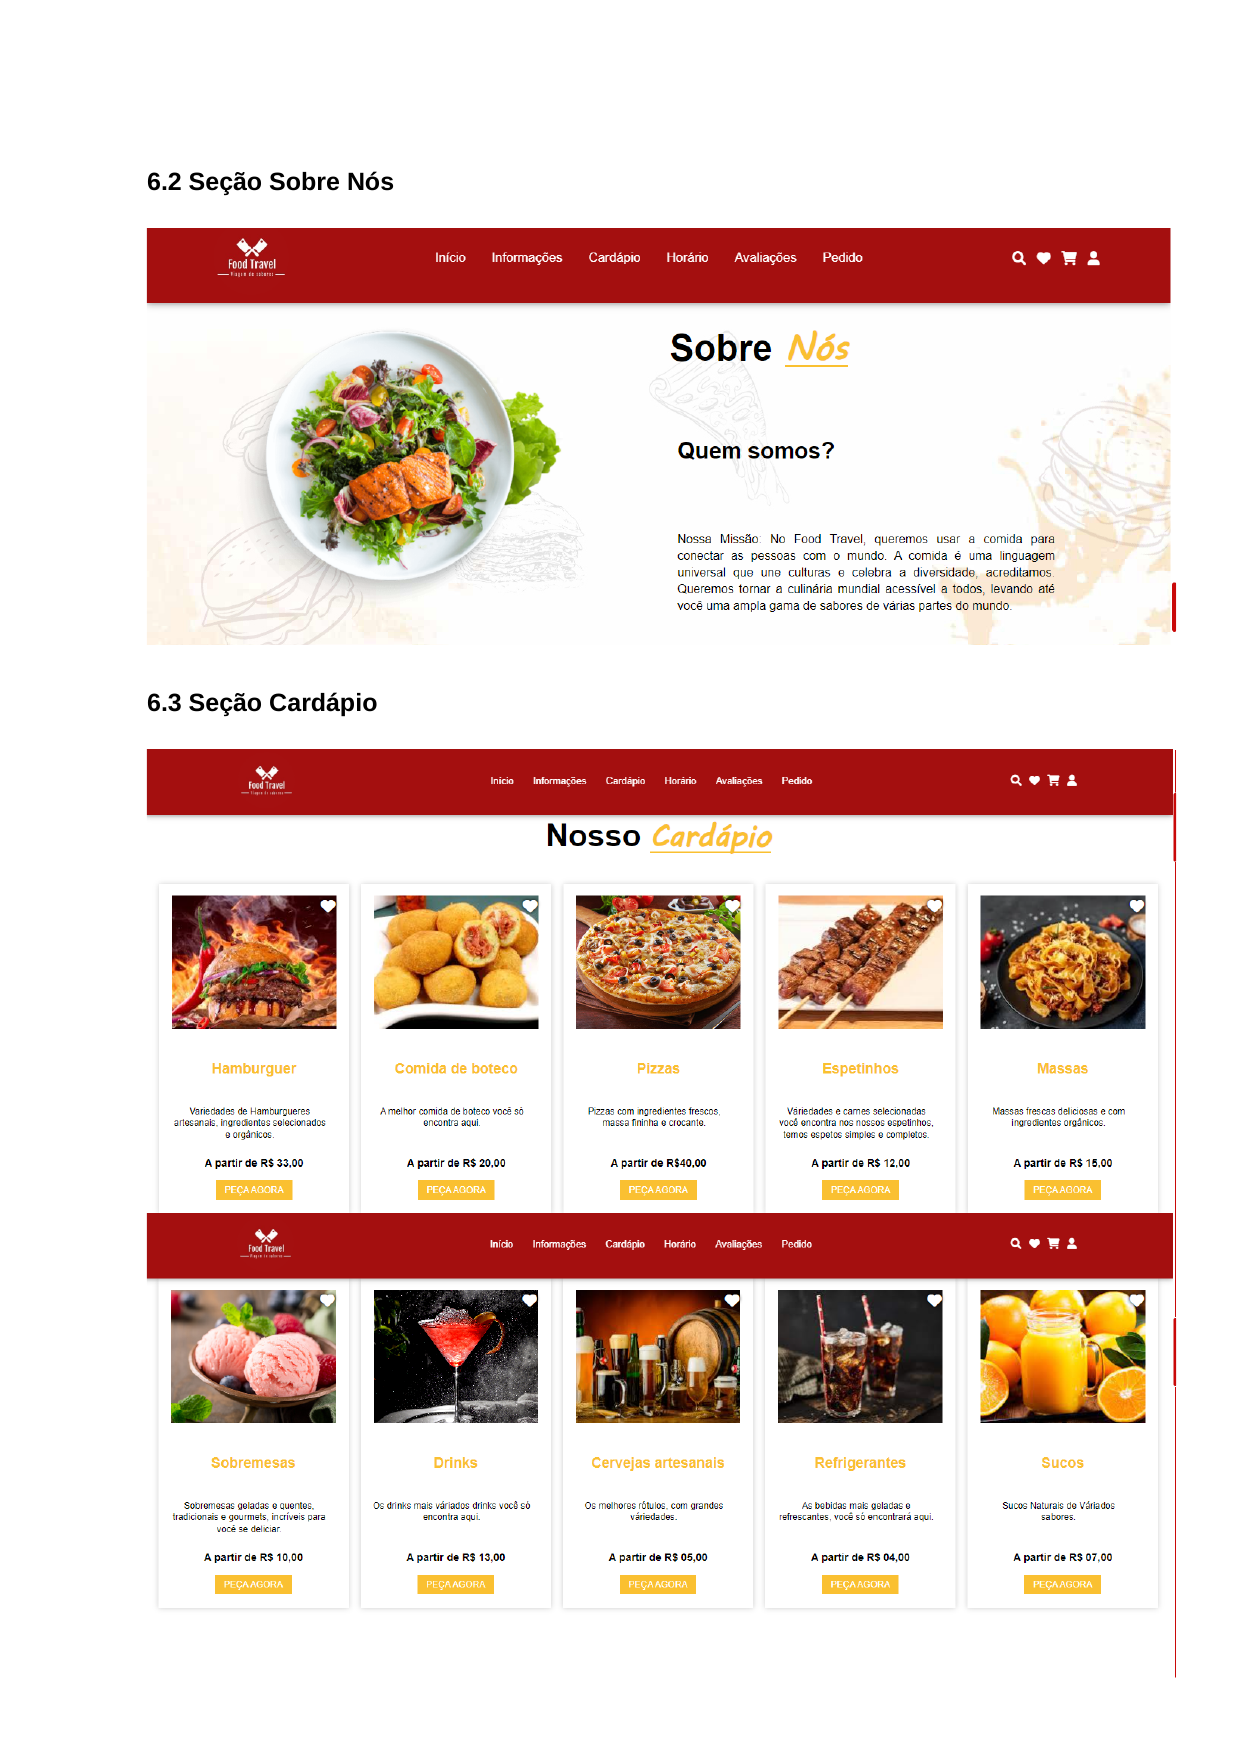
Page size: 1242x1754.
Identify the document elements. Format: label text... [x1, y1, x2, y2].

picture [146, 228, 1177, 645]
text 6.2 Seção Sobre Nós [147, 167, 1144, 195]
picture [146, 749, 1177, 1678]
text 6.3 Seção Cardápio [147, 687, 1144, 716]
